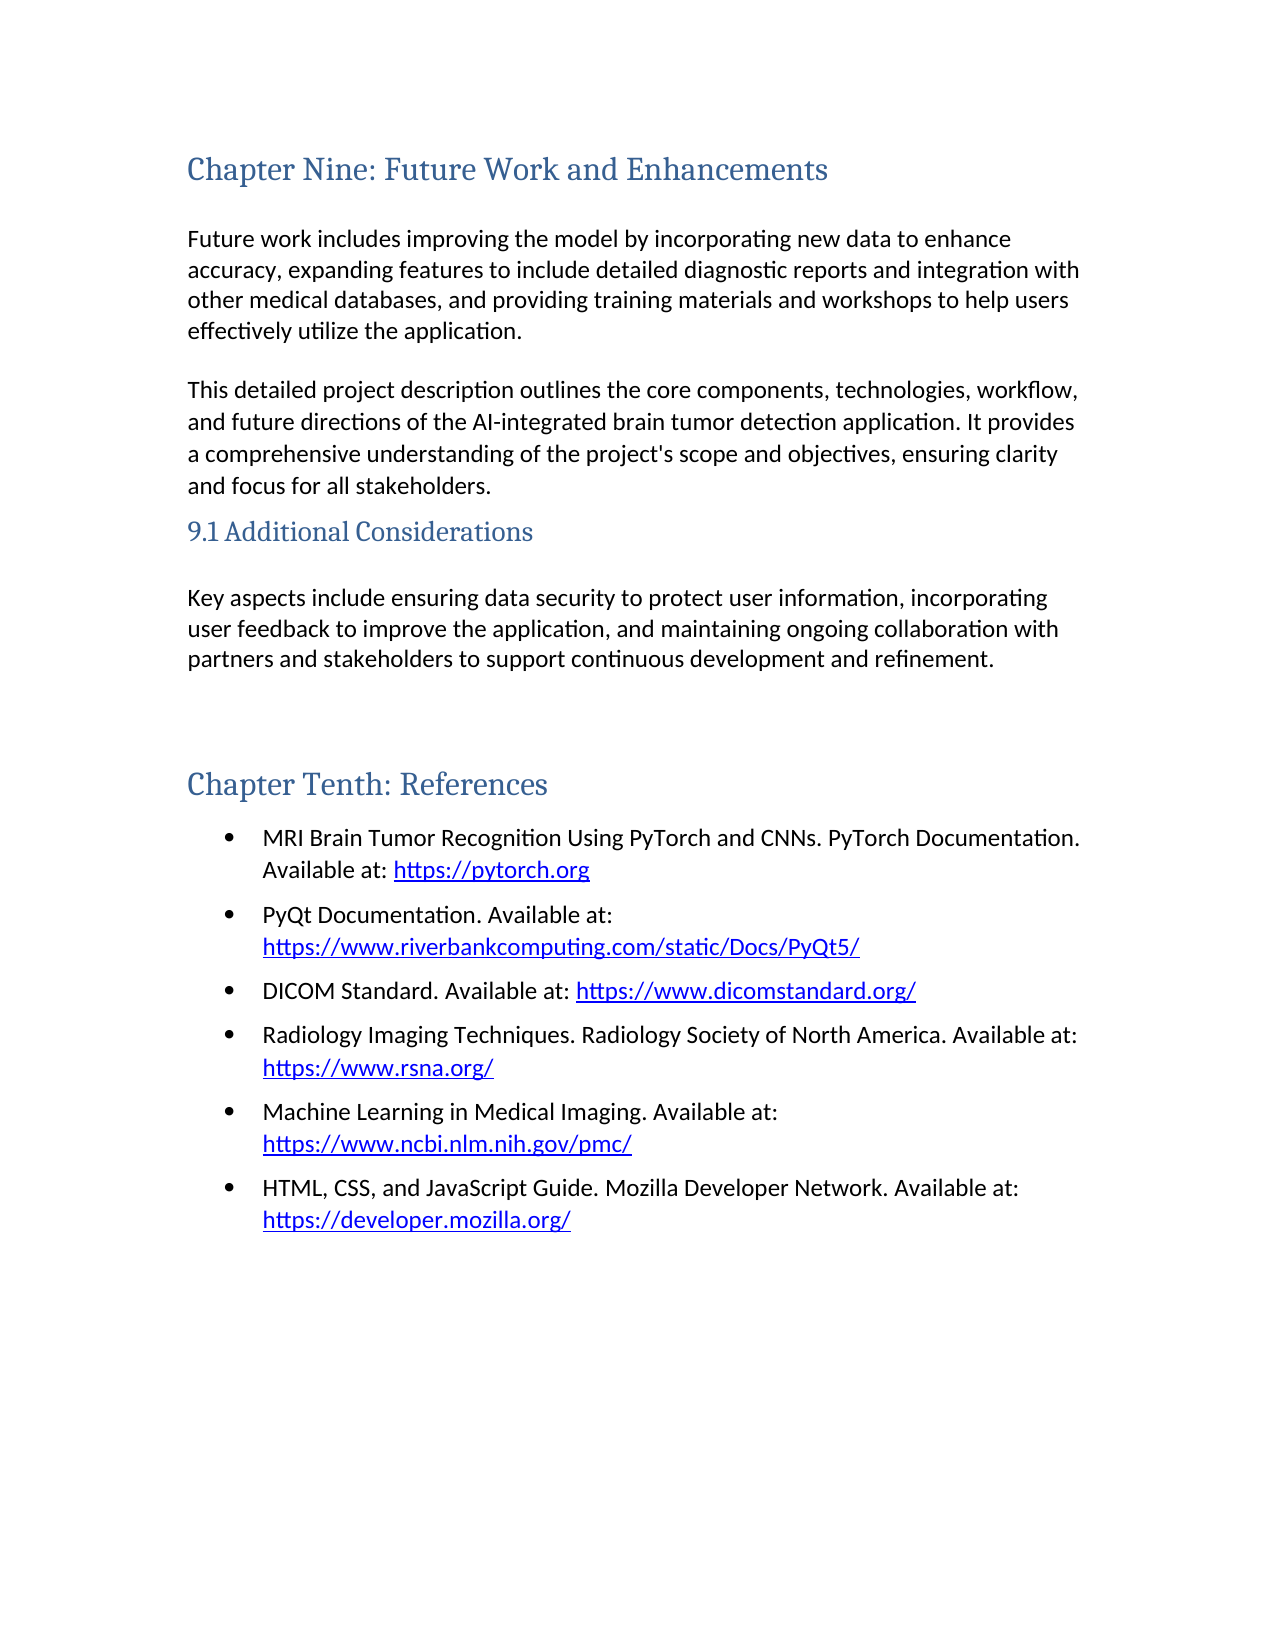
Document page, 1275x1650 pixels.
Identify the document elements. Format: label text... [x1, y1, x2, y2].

subtitle 9.1 Additional Considerations [187, 515, 1087, 548]
list Radiology Imaging Techniques. Radiology Society of North America. Available at: https://www.rsna.org/ [225, 1020, 1087, 1082]
text This detailed project description outlines the core components, technologies, workflow, and future directions of the AI-integrated brain tumor detection application. It provides a comprehensive understanding of the project's scope and objectives, ensuring clarity and focus for all stakeholders. [187, 374, 1087, 501]
list DICOM Standard. Available at: https://www.dicomstandard.org/ [225, 975, 1087, 1006]
list HTML, CSS, and JavaScript Guide. Mozilla Developer Network. Available at: https://developer.mozilla.org/ [225, 1173, 1087, 1235]
subtitle Chapter Nine: Future Work and Enhancements [187, 150, 1087, 188]
subtitle Chapter Tenth: References [187, 766, 1087, 804]
list MRI Brain Tumor Recognition Using PyTorch and CNNs. PyTorch Documentation. Available at: https://pytorch.org [225, 822, 1087, 885]
list Machine Learning in Medical Imaging. Available at: https://www.ncbi.nlm.nih.gov/pmc/ [225, 1096, 1087, 1159]
text Future work includes improving the model by incorporating new data to enhance accuracy, expanding features to include detailed diagnostic reports and integration with other medical databases, and providing training materials and workshops to help users effectively utilize the application. [187, 223, 1087, 345]
list PyQt Documentation. Available at: https://www.riverbankcomputing.com/static/Docs/PyQt5/ [225, 899, 1087, 961]
text Key aspects include ensuring data security to protect user information, incorporating user feedback to improve the application, and maintaining ongoing collaboration with partners and stakeholders to support continuous development and refinement. [187, 583, 1087, 674]
